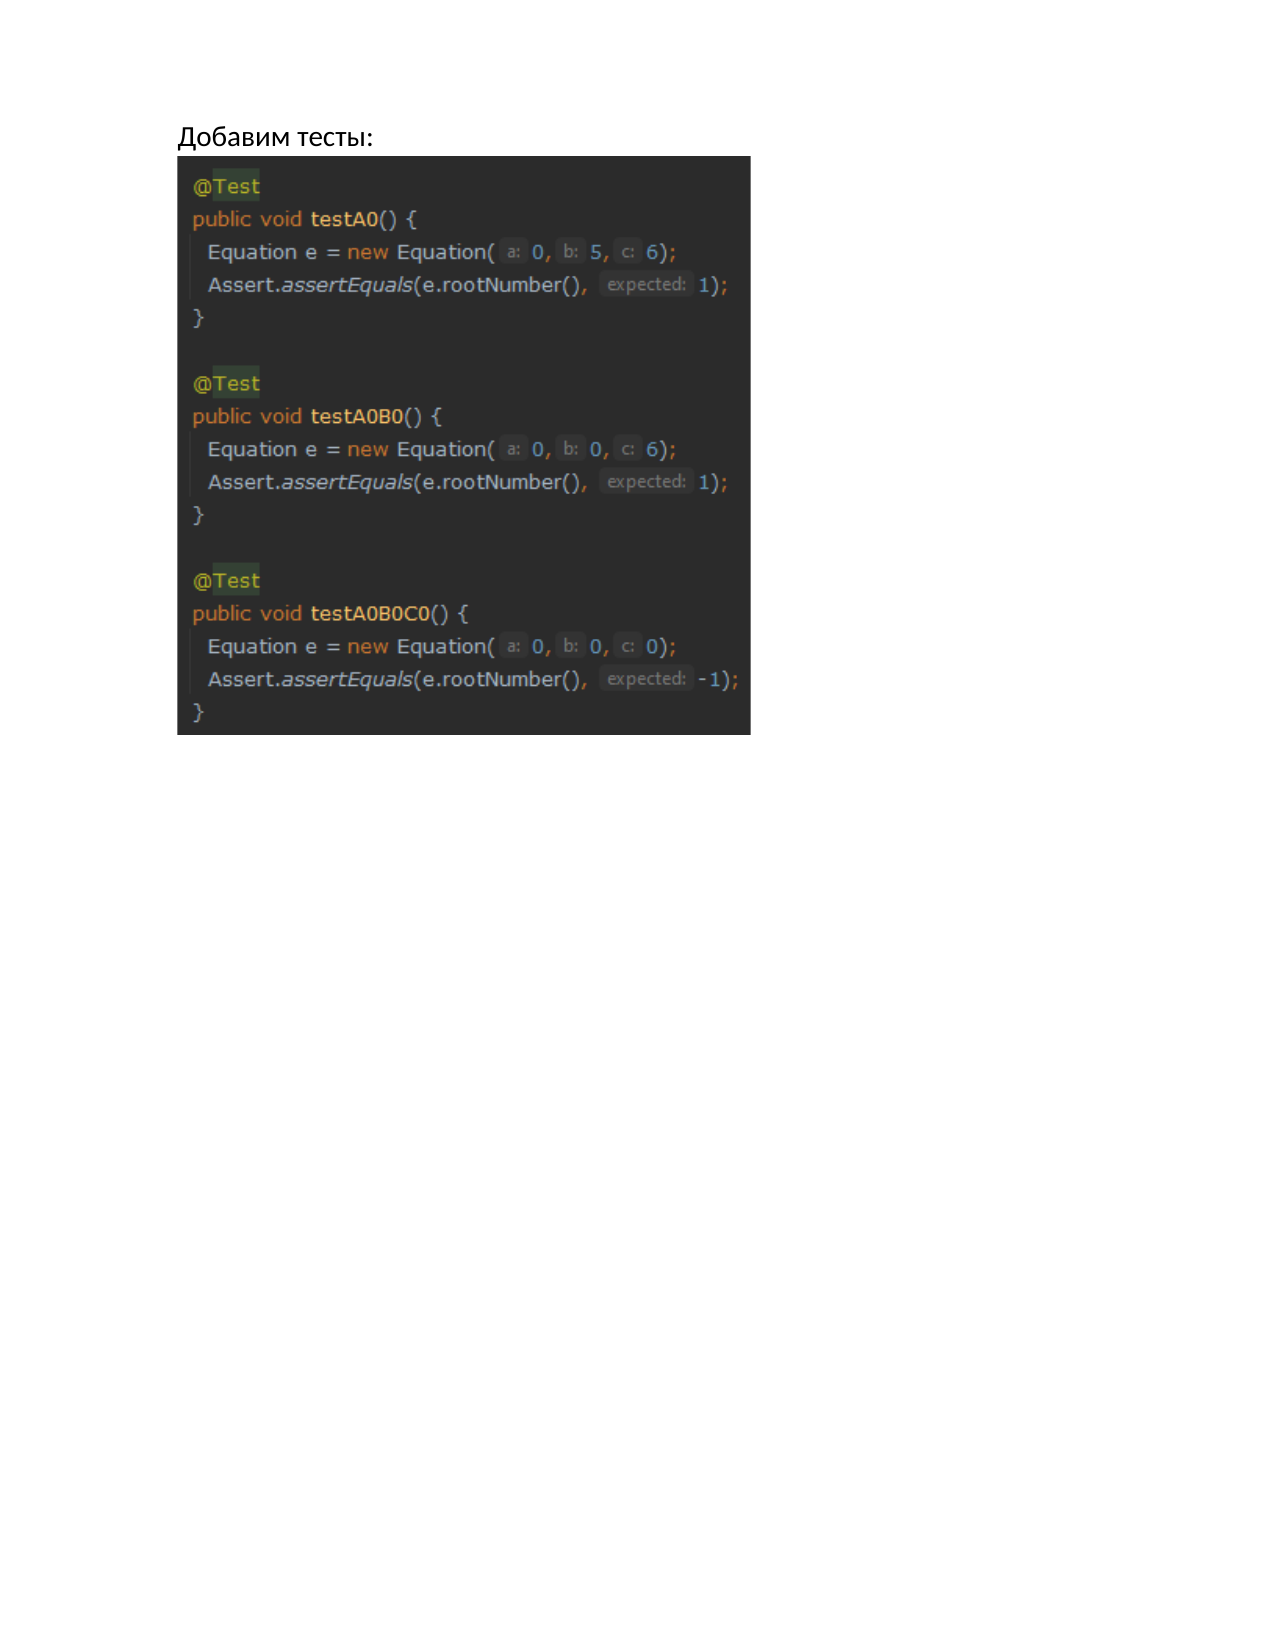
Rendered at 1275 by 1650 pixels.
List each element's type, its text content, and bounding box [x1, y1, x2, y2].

picture [177, 156, 751, 735]
